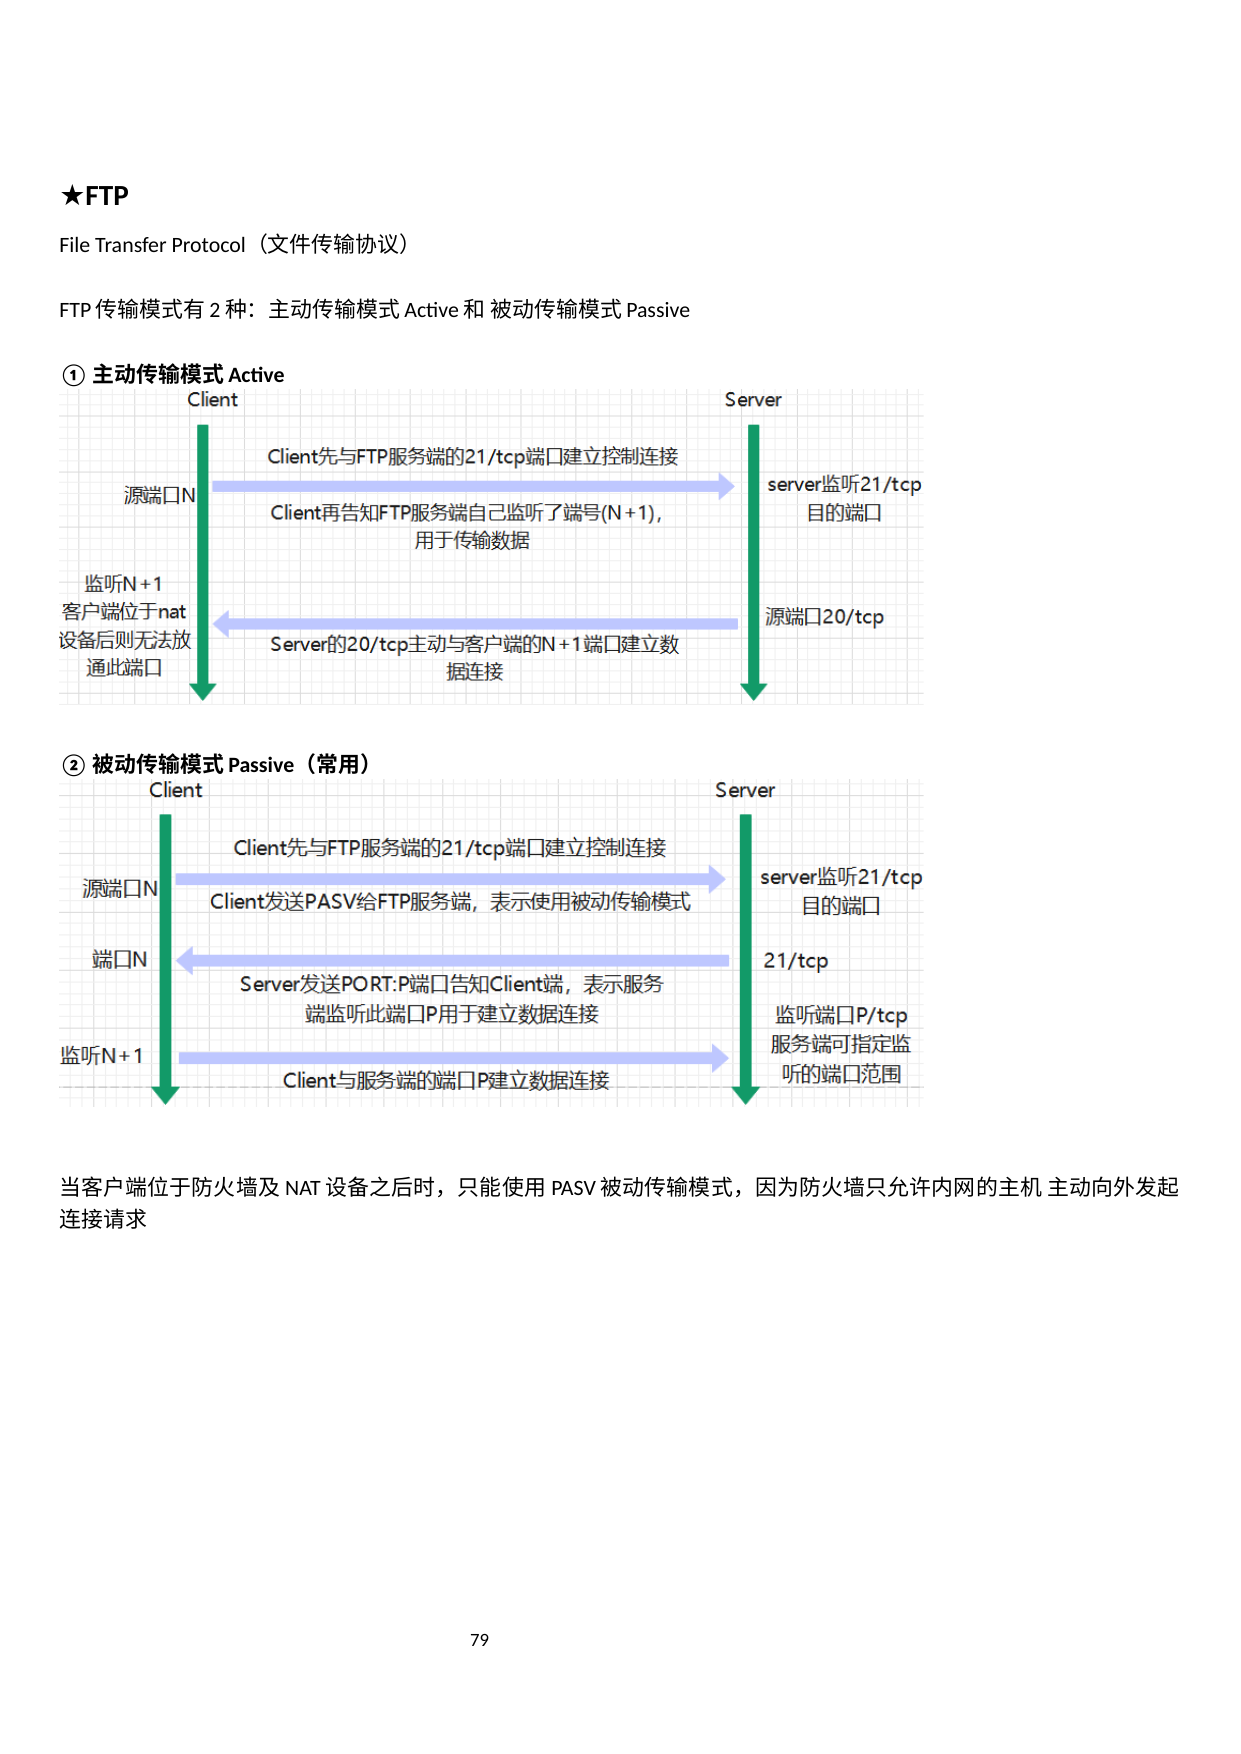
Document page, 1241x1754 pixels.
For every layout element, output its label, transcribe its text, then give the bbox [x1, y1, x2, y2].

text ★FTP [59, 162, 1181, 227]
text FTP传输模式有2种：主动传输模式Active 和 被动传输模式Passive [59, 292, 1181, 324]
text ②被动传输模式Passive（常用） [59, 747, 1181, 779]
text File Transfer Protocol（文件传输协议） [59, 227, 1181, 259]
text 当客户端位于防火墙及NAT设备之后时，只能使用PASV被动传输模式，因为防火墙只允许内网的主机 主动向外发起连接请求 [59, 1169, 1181, 1234]
picture [59, 779, 924, 1107]
text ①主动传输模式Active [59, 357, 1181, 389]
picture [59, 389, 924, 705]
